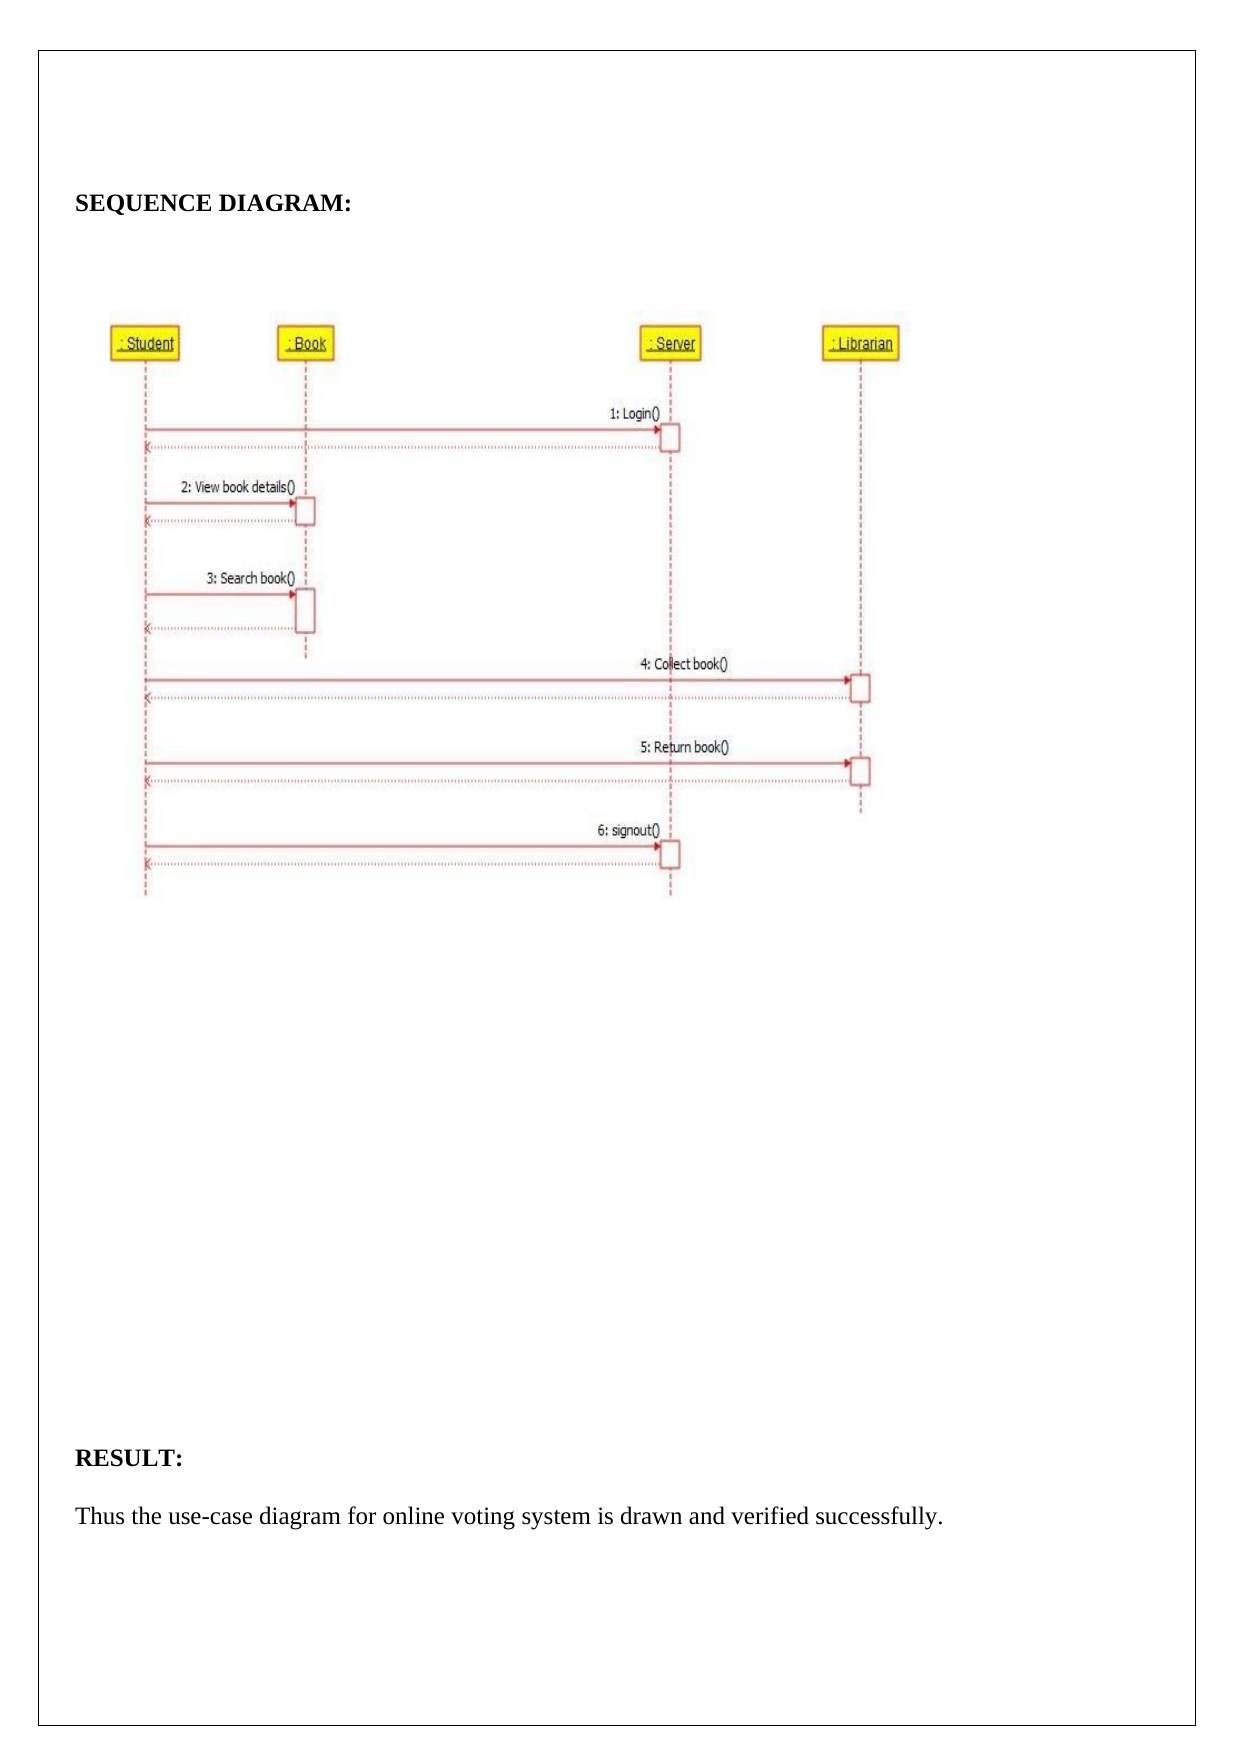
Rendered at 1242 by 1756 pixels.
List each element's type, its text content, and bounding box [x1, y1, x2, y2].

picture [109, 310, 912, 901]
text SEQUENCE DIAGRAM: [75, 188, 1195, 217]
subtitle RESULT: [75, 1443, 1195, 1471]
text Thus the use-case diagram for online voting system is drawn and verified successfully. [75, 1501, 1195, 1529]
